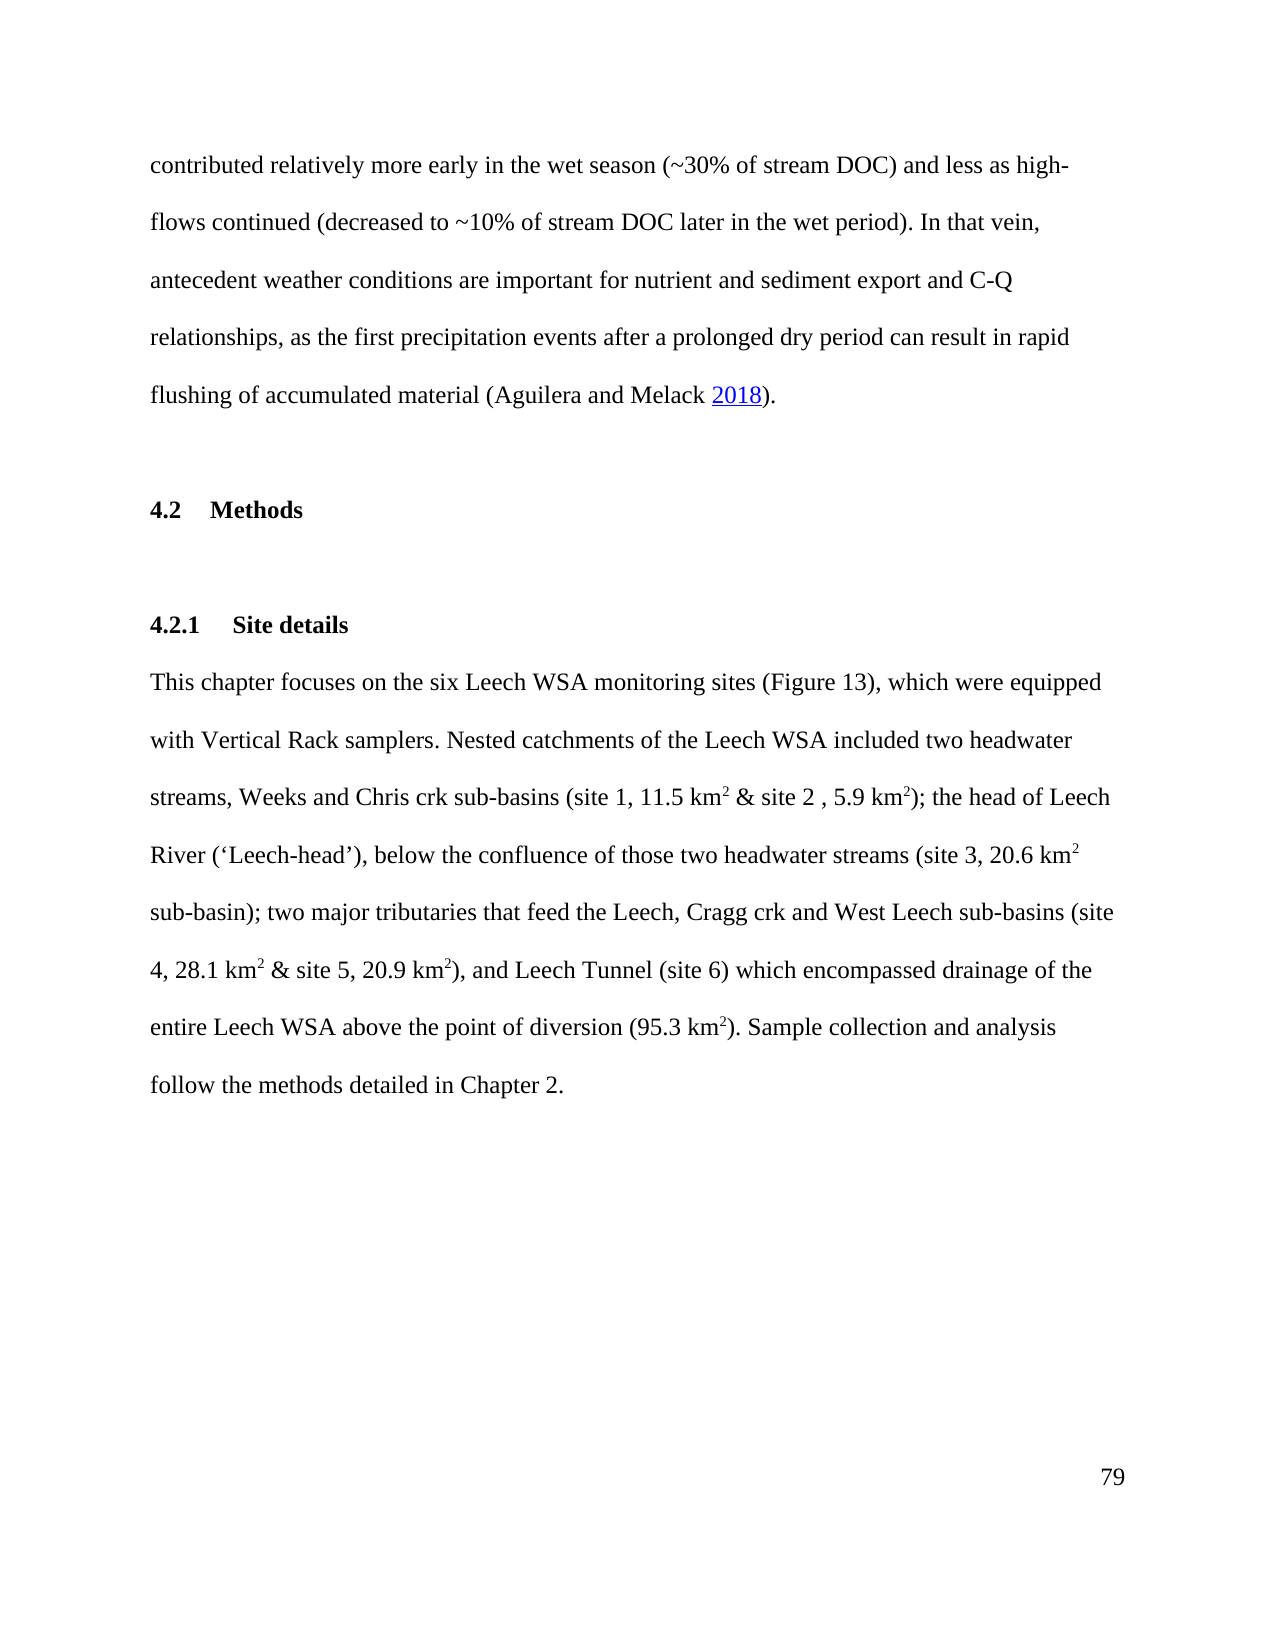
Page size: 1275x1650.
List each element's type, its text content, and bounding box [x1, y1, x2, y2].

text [150, 150, 1125, 409]
text This chapter focuses on the six Leech WSA monitoring sites (Figure 13), which were equipped with Vertical Rack samplers. Nested catchments of the Leech WSA included two headwater streams, Weeks and Chris crk sub-basins (site 1, 11.5 km2 & site 2 , 5.9 km2); the head of Leech River (‘Leech-head’), below the confluence of those two headwater streams (site 3, 20.6 km2 sub-basin); two major tributaries that feed the Leech, Cragg crk and West Leech sub-basins (site 4, 28.1 km2 & site 5, 20.9 km2), and Leech Tunnel (site 6) which encompassed drainage of the entire Leech WSA above the point of diversion (95.3 km2). Sample collection and analysis follow the methods detailed in Chapter 2. [150, 667, 1125, 1099]
subtitle Site details [150, 610, 1125, 639]
subtitle Methods [150, 495, 1125, 524]
